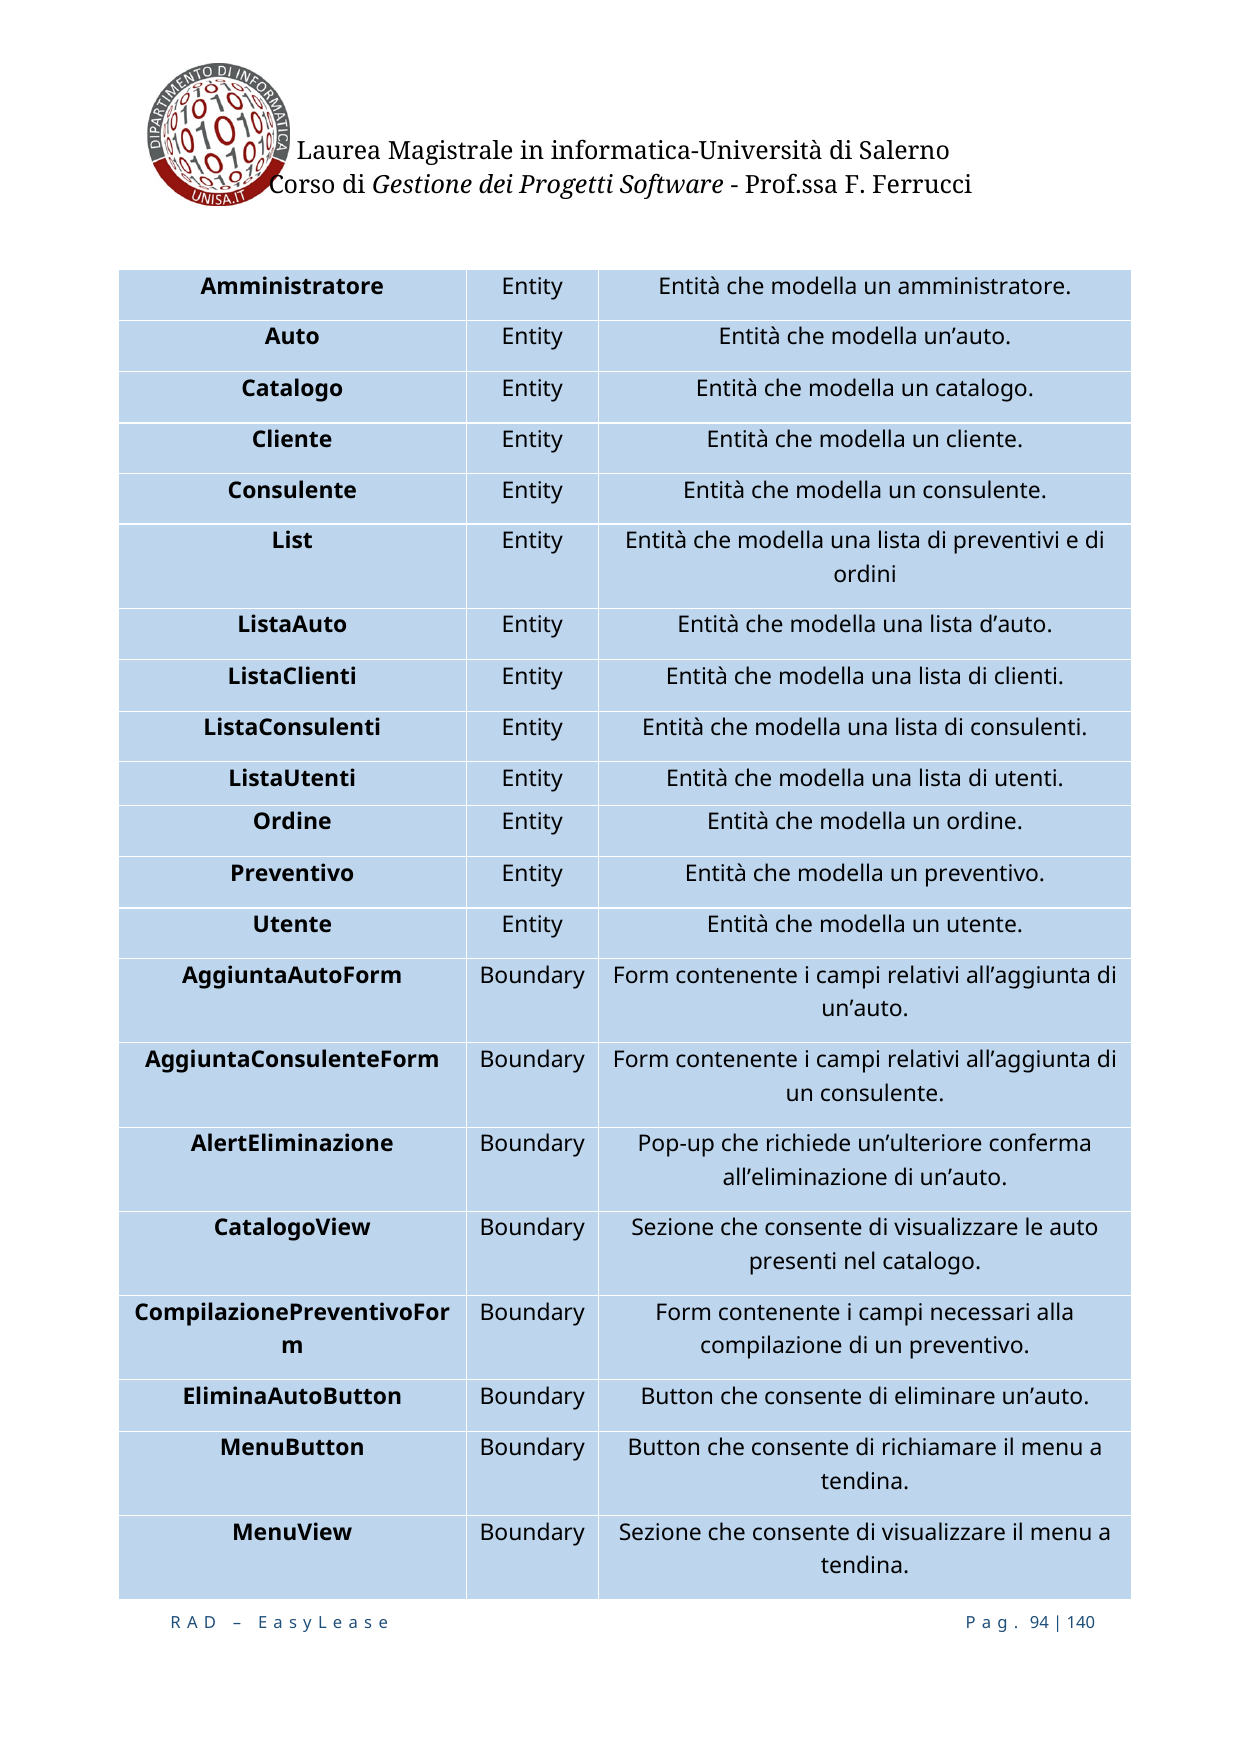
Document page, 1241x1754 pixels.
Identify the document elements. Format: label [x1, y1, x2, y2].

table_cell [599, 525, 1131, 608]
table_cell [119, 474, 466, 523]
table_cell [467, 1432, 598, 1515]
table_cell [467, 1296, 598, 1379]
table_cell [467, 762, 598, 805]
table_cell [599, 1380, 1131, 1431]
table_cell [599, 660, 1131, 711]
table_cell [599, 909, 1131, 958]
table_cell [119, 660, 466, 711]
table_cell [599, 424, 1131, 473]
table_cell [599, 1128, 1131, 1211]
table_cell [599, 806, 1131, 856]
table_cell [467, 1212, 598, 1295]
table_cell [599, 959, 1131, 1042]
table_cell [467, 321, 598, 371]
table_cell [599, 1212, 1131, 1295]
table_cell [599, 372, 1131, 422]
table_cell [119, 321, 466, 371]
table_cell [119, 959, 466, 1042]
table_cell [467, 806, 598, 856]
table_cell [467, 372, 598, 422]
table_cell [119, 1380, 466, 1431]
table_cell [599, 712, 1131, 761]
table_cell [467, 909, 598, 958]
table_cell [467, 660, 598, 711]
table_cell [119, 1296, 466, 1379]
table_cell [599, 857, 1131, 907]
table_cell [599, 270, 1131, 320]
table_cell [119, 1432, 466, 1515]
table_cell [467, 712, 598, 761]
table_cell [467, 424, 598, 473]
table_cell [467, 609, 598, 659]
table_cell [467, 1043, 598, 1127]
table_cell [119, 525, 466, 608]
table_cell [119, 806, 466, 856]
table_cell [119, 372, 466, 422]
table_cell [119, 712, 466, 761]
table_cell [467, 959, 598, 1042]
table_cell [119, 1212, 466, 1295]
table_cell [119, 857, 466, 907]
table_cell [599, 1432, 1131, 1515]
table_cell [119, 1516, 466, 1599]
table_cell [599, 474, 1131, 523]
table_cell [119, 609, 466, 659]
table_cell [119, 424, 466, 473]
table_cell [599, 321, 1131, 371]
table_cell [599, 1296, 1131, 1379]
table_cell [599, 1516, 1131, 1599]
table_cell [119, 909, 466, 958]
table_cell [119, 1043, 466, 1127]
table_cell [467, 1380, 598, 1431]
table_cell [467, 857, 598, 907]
picture [147, 63, 290, 206]
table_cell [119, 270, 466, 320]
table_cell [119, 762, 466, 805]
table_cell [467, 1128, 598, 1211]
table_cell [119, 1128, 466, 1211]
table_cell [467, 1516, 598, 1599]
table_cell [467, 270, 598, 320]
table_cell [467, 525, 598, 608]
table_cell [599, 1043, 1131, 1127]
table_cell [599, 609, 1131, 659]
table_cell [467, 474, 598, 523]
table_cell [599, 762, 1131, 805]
